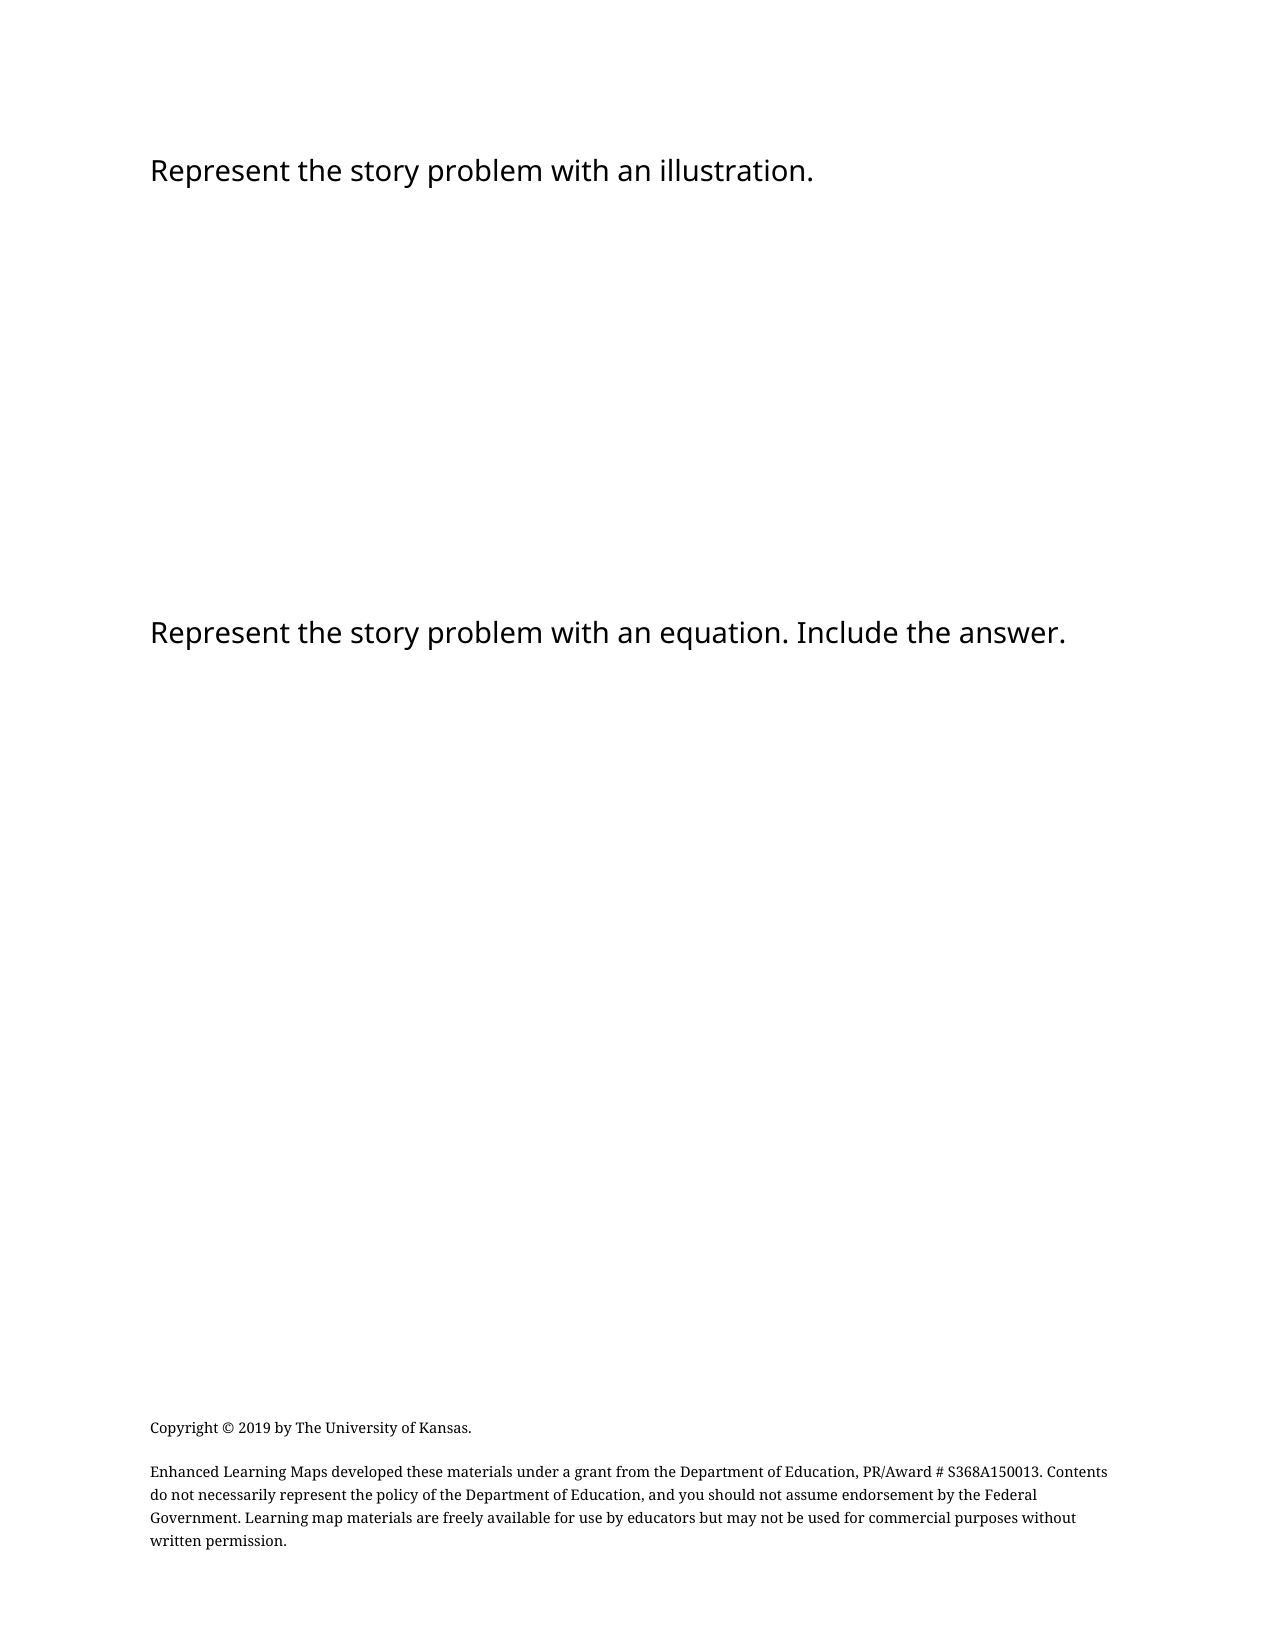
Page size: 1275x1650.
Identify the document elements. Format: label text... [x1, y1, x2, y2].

text Represent the story problem with an equation. Include the answer. [150, 612, 1125, 652]
text Represent the story problem with an illustration. [150, 150, 1125, 190]
